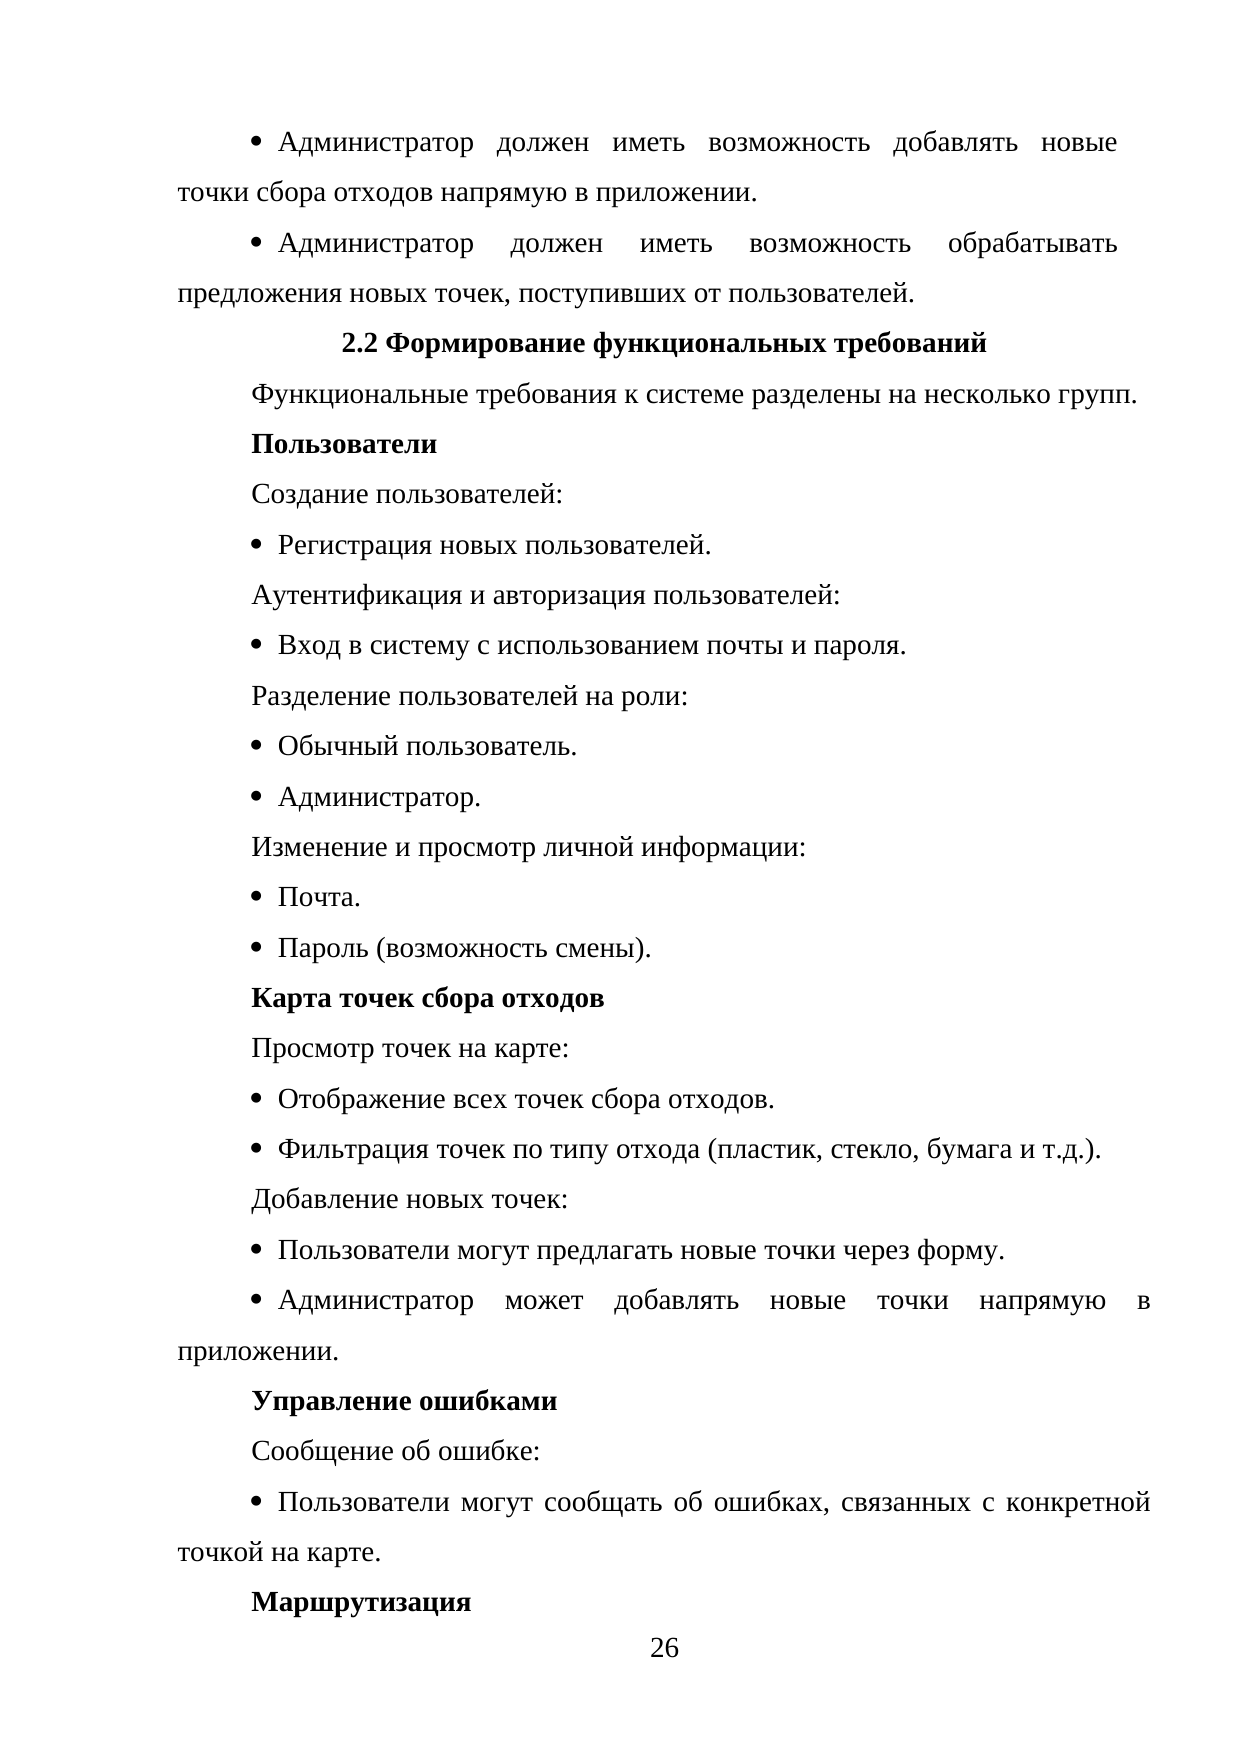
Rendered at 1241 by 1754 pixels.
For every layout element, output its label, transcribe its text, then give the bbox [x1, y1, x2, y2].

text Управление ошибками [177, 1383, 1152, 1417]
list Обычный пользователь. [177, 728, 1152, 762]
text Создание пользователей: [177, 476, 1152, 510]
text Изменение и просмотр личной информации: [177, 829, 1152, 863]
list Вход в систему с использованием почты и пароля. [177, 627, 1152, 661]
list Пользователи могут сообщать об ошибках, связанных с конкретной точкой на карте. [177, 1484, 1152, 1568]
text Пользователи [177, 426, 1152, 460]
list Администратор должен иметь возможность обрабатывать предложения новых точек, поступивших от пользователей. [177, 225, 1118, 309]
list Пользователи могут предлагать новые точки через форму. [177, 1232, 1152, 1266]
list Отображение всех точек сбора отходов. [177, 1081, 1152, 1114]
list Почта. [177, 879, 1152, 913]
text Функциональные требования к системе разделены на несколько групп. [177, 376, 1152, 409]
list Фильтрация точек по типу отхода (пластик, стекло, бумага и т.д.). [177, 1131, 1152, 1165]
subtitle Формирование функциональных требований [177, 326, 1152, 359]
list Администратор. [177, 779, 1152, 812]
list Пароль (возможность смены). [177, 930, 1152, 963]
list Администратор может добавлять новые точки напрямую в приложении. [177, 1282, 1152, 1366]
text Маршрутизация [177, 1584, 1152, 1618]
text Добавление новых точек: [177, 1182, 1152, 1215]
list Администратор должен иметь возможность добавлять новые точки сбора отходов напрямую в приложении. [177, 124, 1118, 208]
text Сообщение об ошибке: [177, 1433, 1152, 1467]
list Регистрация новых пользователей. [177, 527, 1152, 560]
text Карта точек сбора отходов [177, 980, 1152, 1014]
text Просмотр точек на карте: [177, 1031, 1152, 1064]
text Разделение пользователей на роли: [177, 678, 1152, 711]
list Аутентификация и авторизация пользователей: [251, 577, 1152, 611]
